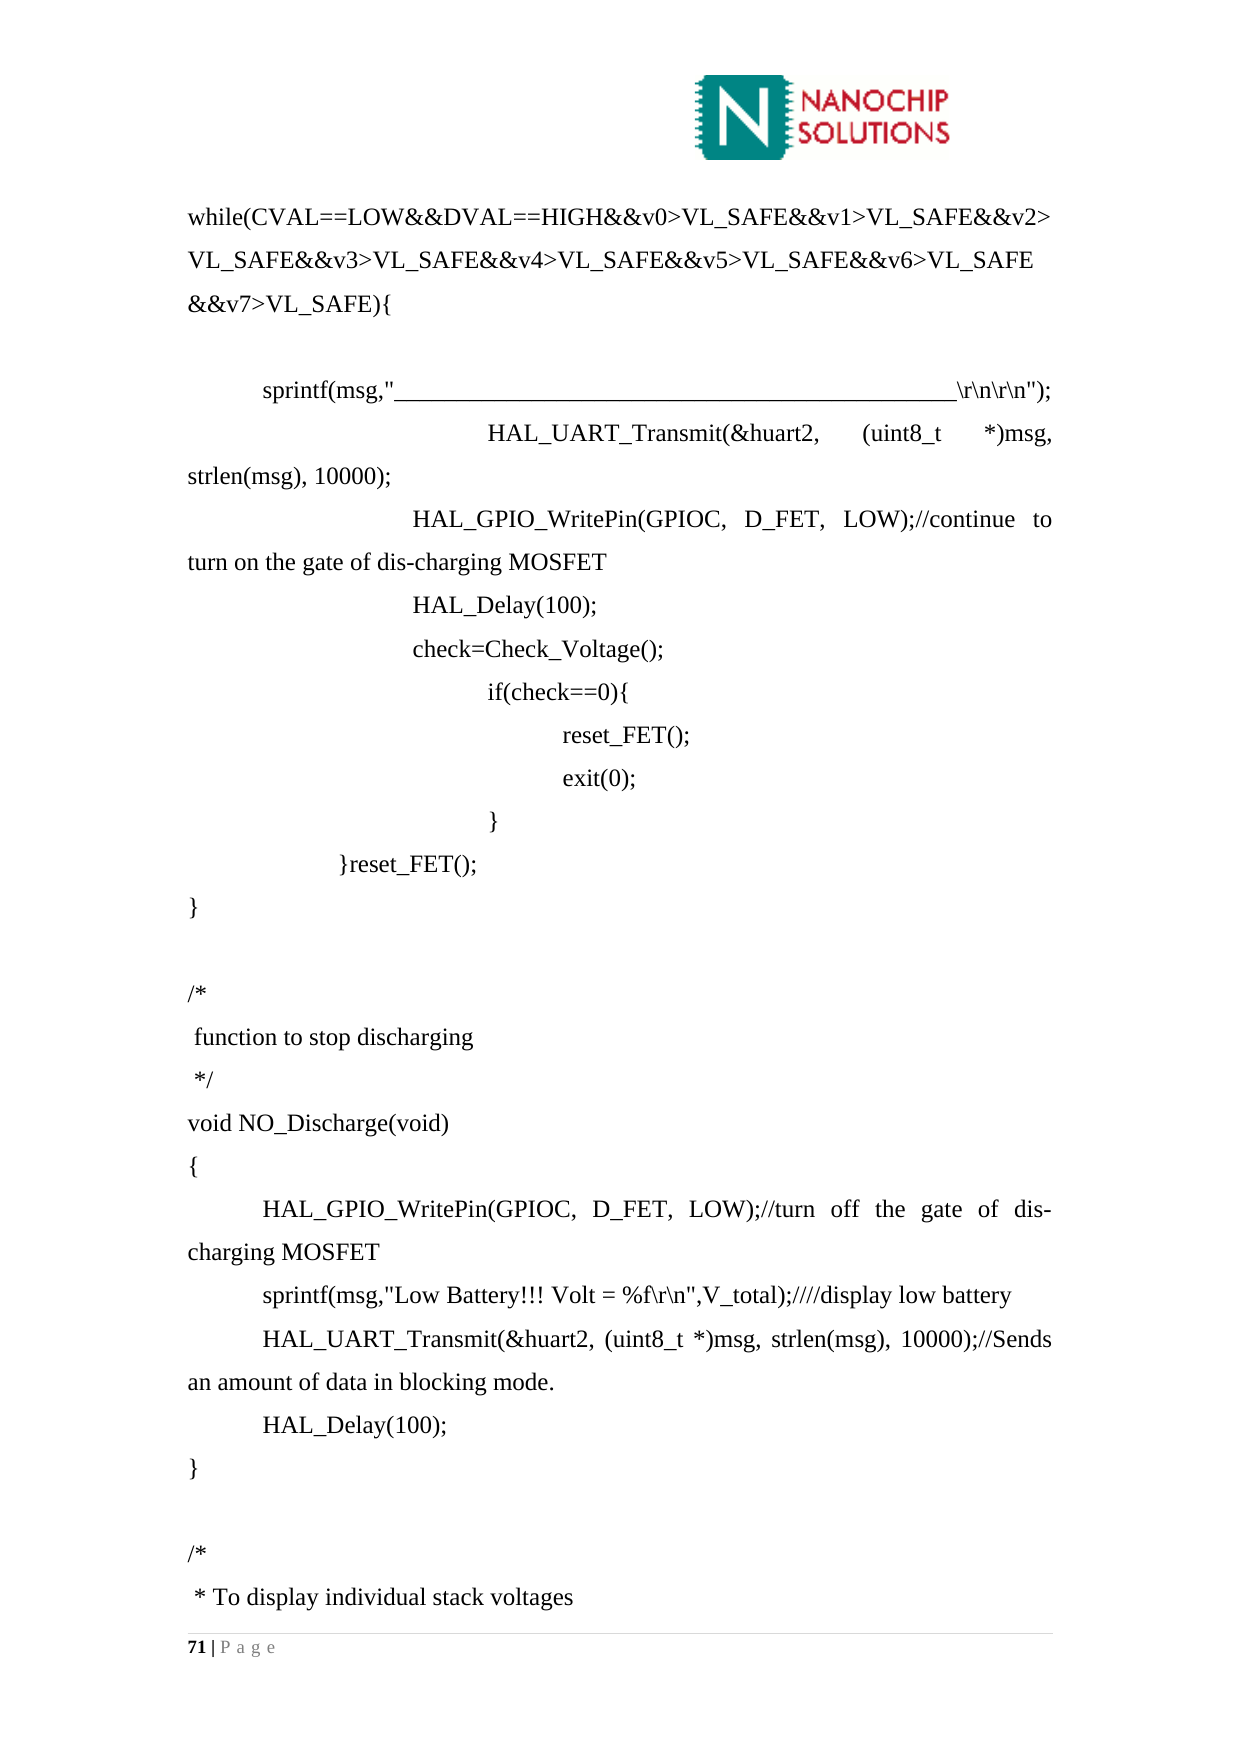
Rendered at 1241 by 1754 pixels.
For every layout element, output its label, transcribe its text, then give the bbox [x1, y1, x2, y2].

text if(check==0){ [187, 677, 1053, 706]
text function to stop discharging [187, 1022, 1053, 1051]
text */ [187, 1065, 1053, 1094]
text check=Check_Voltage(); [187, 634, 1053, 662]
text exit(0); [187, 763, 1053, 792]
text void NO_Discharge(void) [187, 1108, 1053, 1137]
text } [187, 1453, 1053, 1482]
text HAL_UART_Transmit(&huart2, (uint8_t *)msg, strlen(msg), 10000); [187, 418, 1053, 490]
text /* [187, 979, 1053, 1007]
text } [187, 806, 1053, 835]
text { [187, 1151, 1053, 1180]
text } [187, 892, 1053, 921]
text reset_FET(); [187, 720, 1053, 749]
text HAL_UART_Transmit(&huart2, (uint8_t *)msg, strlen(msg), 10000);//Sends an amount of data in blocking mode. [187, 1324, 1053, 1396]
text * To display individual stack voltages [187, 1582, 1053, 1611]
text while(CVAL==LOW&&DVAL==HIGH&&v0>VL_SAFE&&v1>VL_SAFE&&v2>VL_SAFE&&v3>VL_SAFE&&v4>VL_SAFE&&v5>VL_SAFE&&v6>VL_SAFE&&v7>VL_SAFE){ [187, 159, 1053, 317]
text HAL_GPIO_WritePin(GPIOC, D_FET, LOW);//continue to turn on the gate of dis-charging MOSFET [187, 504, 1053, 576]
picture [694, 75, 950, 160]
text sprintf(msg,"Low Battery!!! Volt = %f\r\n",V_total);////display low battery [187, 1281, 1053, 1309]
text HAL_GPIO_WritePin(GPIOC, D_FET, LOW);//turn off the gate of dis-charging MOSFET [187, 1194, 1053, 1266]
text HAL_Delay(100); [187, 591, 1053, 619]
text /* [187, 1539, 1053, 1568]
text }reset_FET(); [187, 849, 1053, 878]
text sprintf(msg,"_____________________________________________\r\n\r\n"); [187, 332, 1053, 404]
text HAL_Delay(100); [187, 1410, 1053, 1439]
